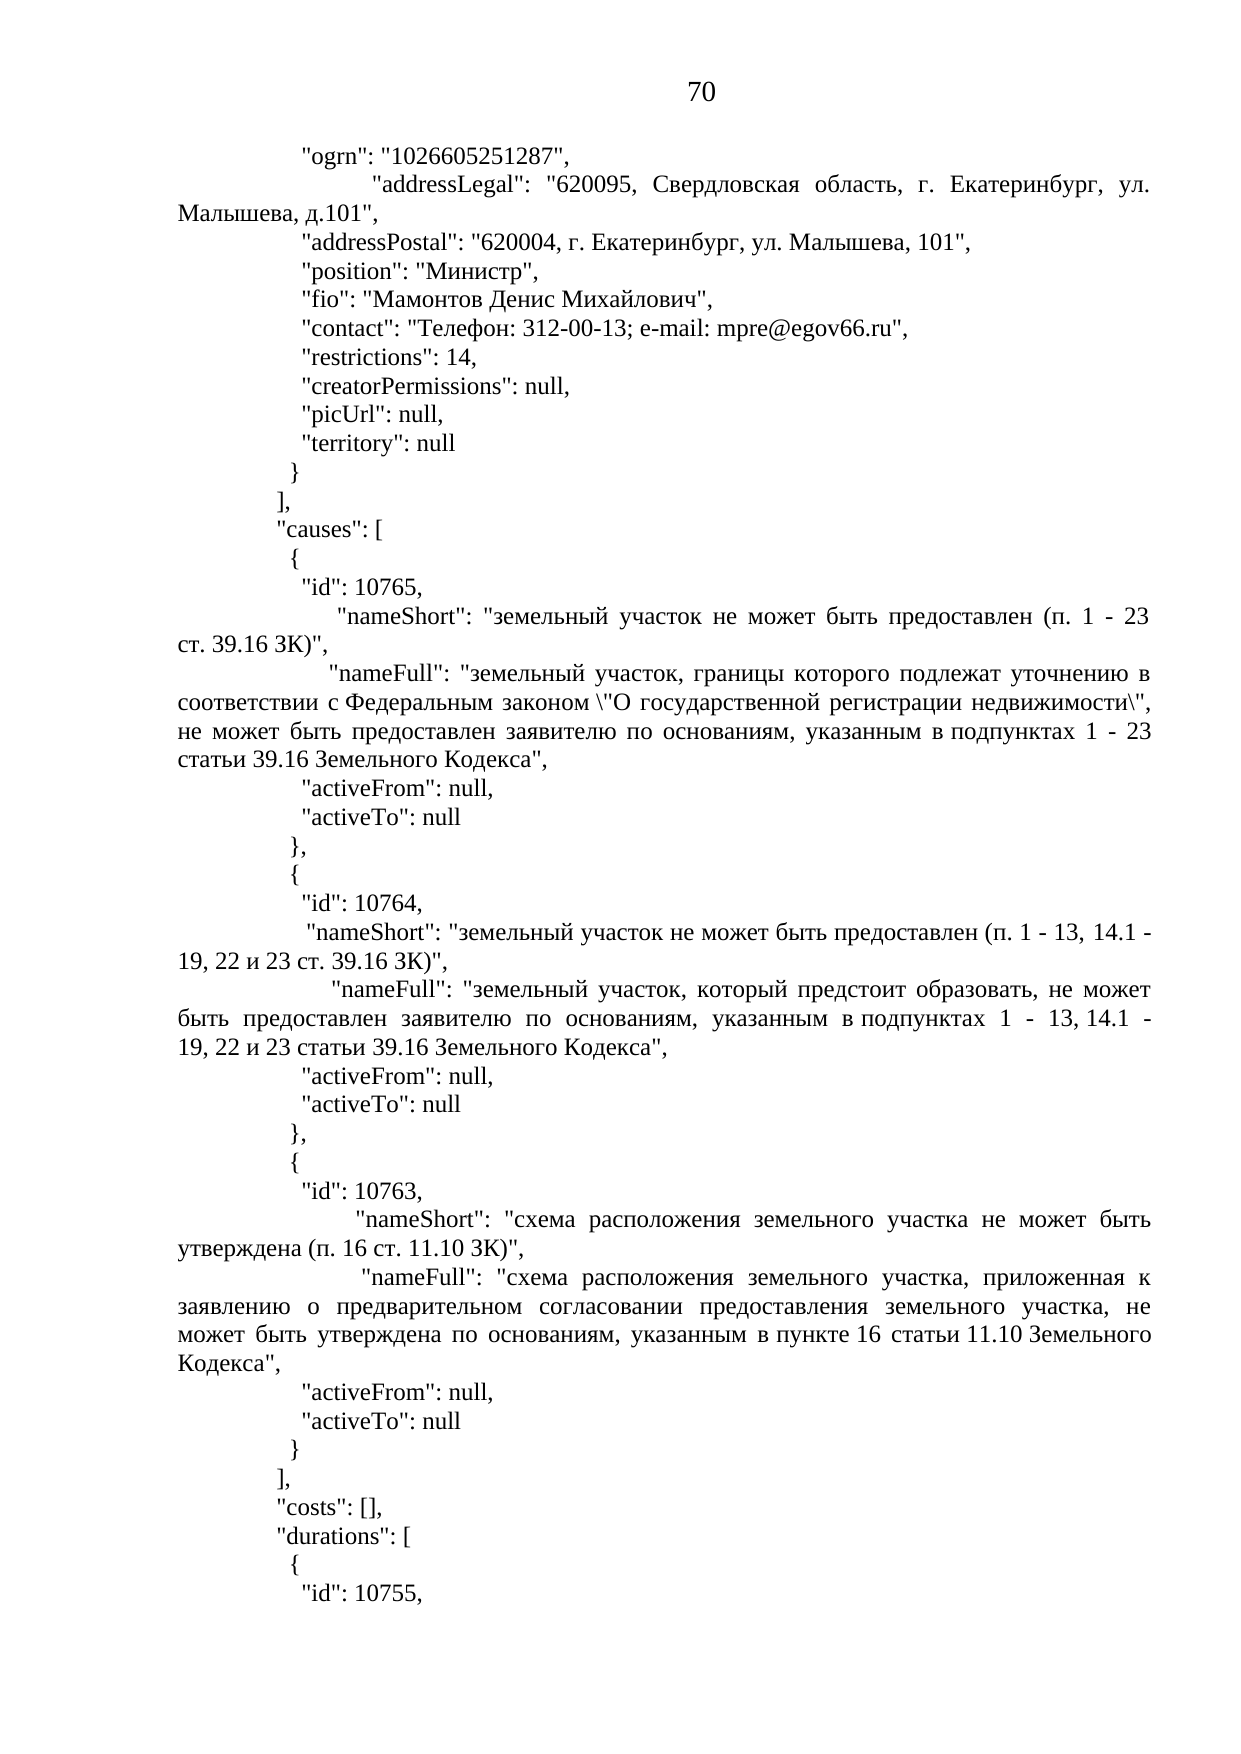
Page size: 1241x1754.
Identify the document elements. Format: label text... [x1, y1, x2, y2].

text ], [177, 486, 1152, 514]
text "territory": null [177, 428, 1152, 457]
text "addressLegal": "620095, Свердловская область, г. Екатеринбург, ул. Малышева, д.101", [177, 169, 1152, 227]
text "nameFull": "земельный участок, который предстоит образовать, не может быть предоставлен заявителю по основаниям, указанным в подпунктах 1 - 13, 14.1 - 19, 22 и 23 статьи 39.16 Земельного Кодекса", [177, 974, 1152, 1061]
text ], [177, 1463, 1152, 1492]
text "picUrl": null, [177, 399, 1152, 428]
text }, [177, 831, 1152, 859]
text "nameFull": "схема расположения земельного участка, приложенная к заявлению о предварительном согласовании предоставления земельного участка, не может быть утверждена по основаниям, указанным в пункте 16 статьи 11.10 Земельного Кодекса", [177, 1262, 1152, 1377]
text } [177, 457, 1152, 486]
text "creatorPermissions": null, [177, 371, 1152, 399]
text "contact": "Телефон: 312-00-13; e-mail: mpre@egov66.ru", [177, 313, 1152, 342]
text } [177, 1434, 1152, 1463]
text "nameFull": "земельный участок, границы которого подлежат уточнению в соответствии с Федеральным законом \"О государственной регистрации недвижимости\", не может быть предоставлен заявителю по основаниям, указанным в подпунктах 1 - 23 статьи 39.16 Земельного Кодекса", [177, 658, 1152, 773]
text "costs": [], [177, 1492, 1152, 1521]
text "fio": "Мамонтов Денис Михайлович", [177, 284, 1152, 313]
text { [177, 543, 1152, 572]
text "nameShort": "земельный участок не может быть предоставлен (п. 1 - 23 ст. 39.16 ЗК)", [177, 601, 1152, 658]
text "id": 10765, [177, 572, 1152, 601]
text "activeTo": null [177, 802, 1152, 831]
text "activeFrom": null, [177, 1377, 1152, 1406]
text "activeTo": null [177, 1089, 1152, 1118]
text "nameShort": "земельный участок не может быть предоставлен (п. 1 - 13, 14.1 - 19, 22 и 23 ст. 39.16 ЗК)", [177, 917, 1152, 974]
text "ogrn": "1026605251287", [177, 141, 1152, 169]
text { [177, 859, 1152, 888]
text "addressPostal": "620004, г. Екатеринбург, ул. Малышева, 101", [177, 227, 1152, 256]
text "id": 10755, [177, 1578, 1152, 1607]
text "causes": [ [177, 514, 1152, 543]
text "durations": [ [177, 1521, 1152, 1549]
text "activeFrom": null, [177, 773, 1152, 802]
text "activeTo": null [177, 1406, 1152, 1434]
text "nameShort": "схема расположения земельного участка не может быть утверждена (п. 16 ст. 11.10 ЗК)", [177, 1204, 1152, 1262]
text { [177, 1549, 1152, 1578]
text "position": "Министр", [177, 256, 1152, 284]
text "id": 10764, [177, 888, 1152, 917]
text "restrictions": 14, [177, 342, 1152, 371]
text "activeFrom": null, [177, 1061, 1152, 1089]
text { [177, 1147, 1152, 1176]
text "id": 10763, [177, 1176, 1152, 1204]
text }, [177, 1118, 1152, 1147]
